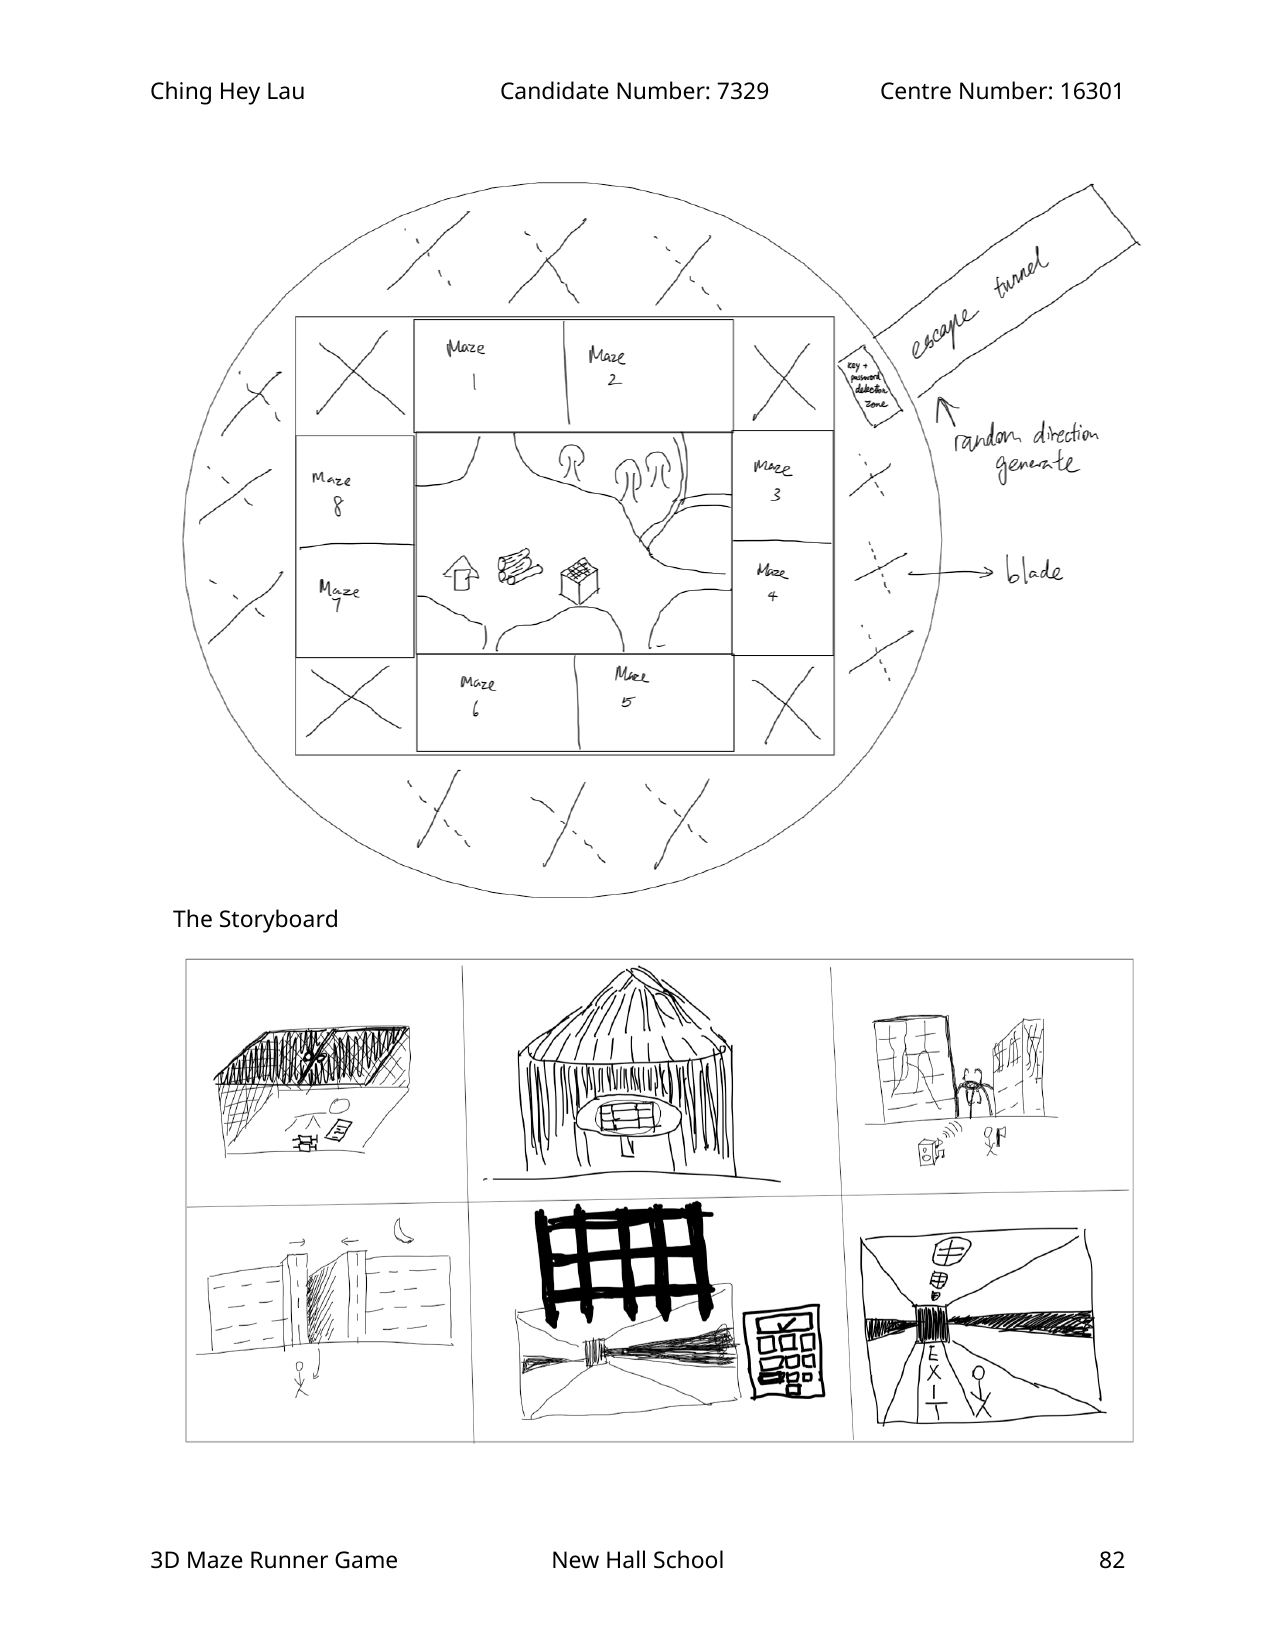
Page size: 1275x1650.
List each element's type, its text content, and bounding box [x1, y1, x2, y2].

text The Storyboard [173, 903, 1125, 934]
picture [172, 150, 1148, 901]
picture [172, 936, 1148, 1458]
